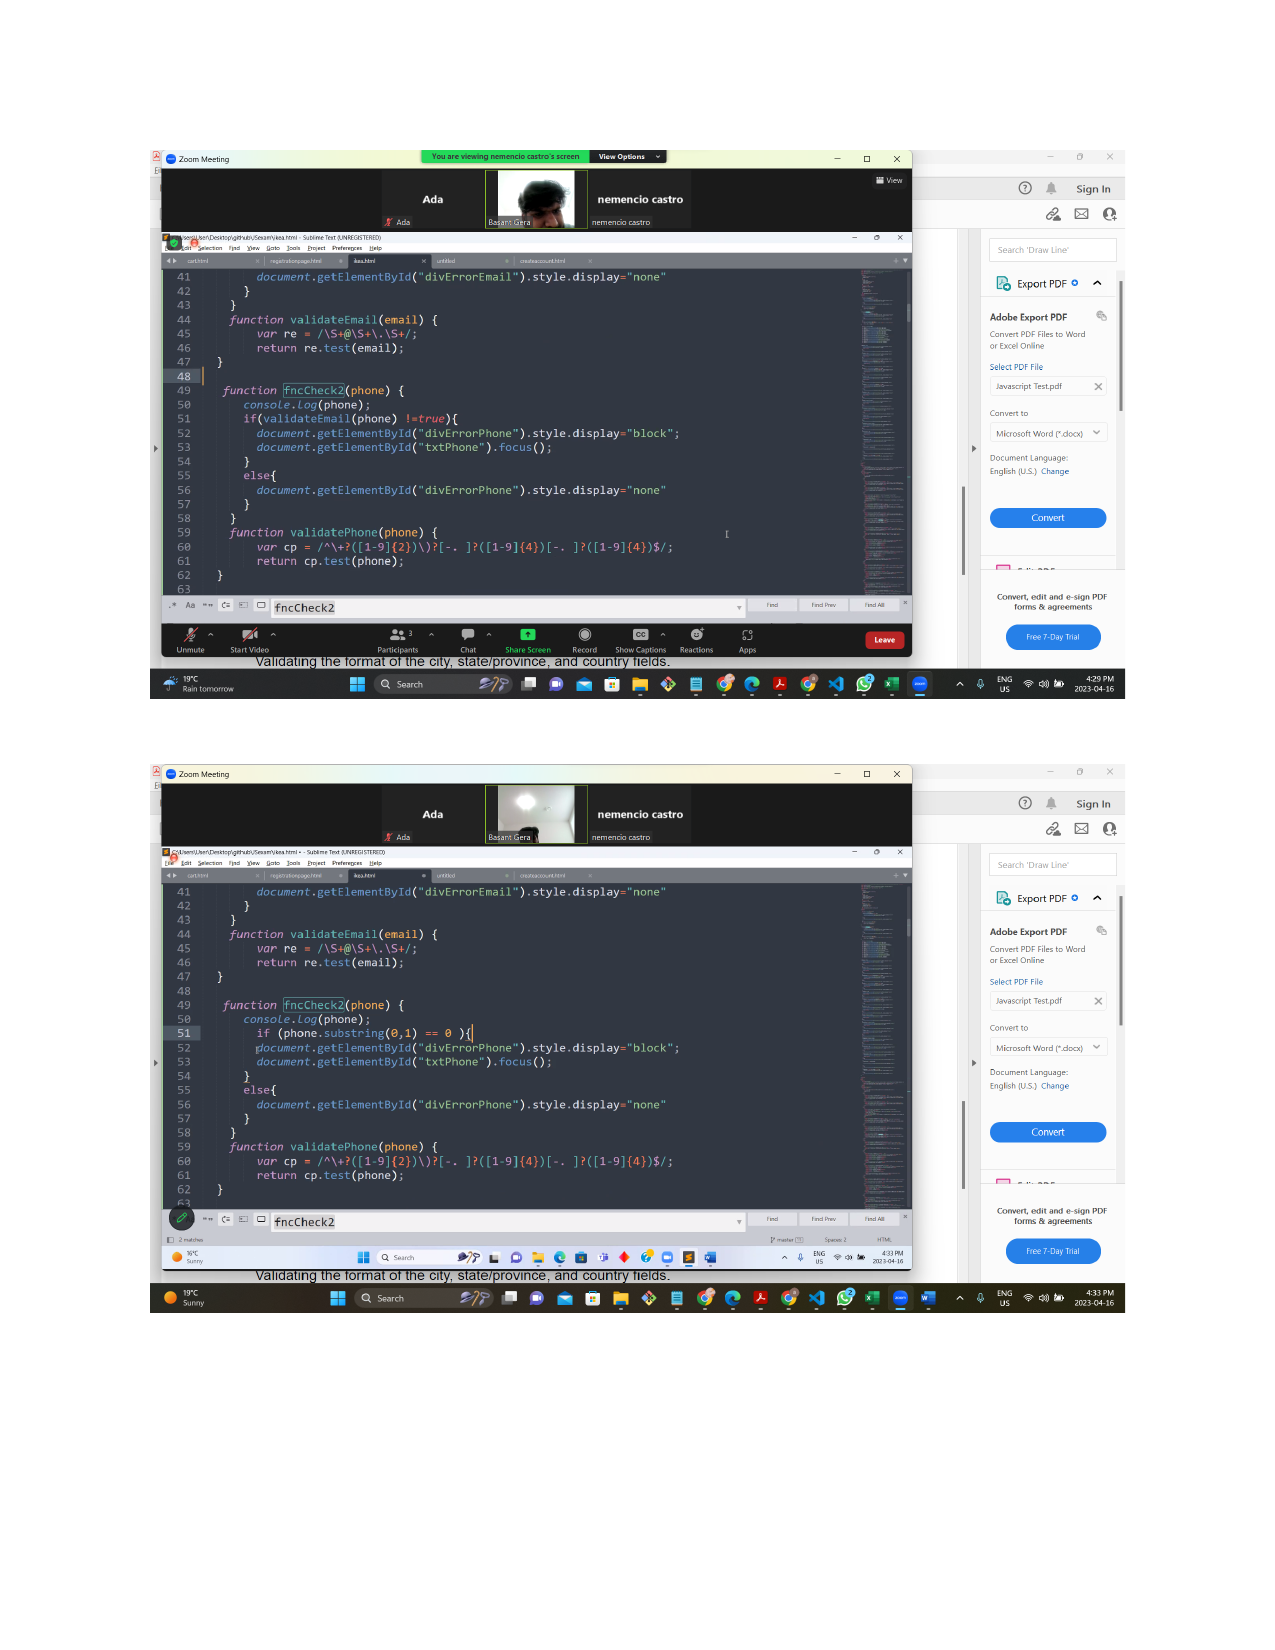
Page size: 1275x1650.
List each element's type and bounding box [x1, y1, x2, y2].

picture [150, 764, 1125, 1313]
picture [150, 150, 1125, 699]
